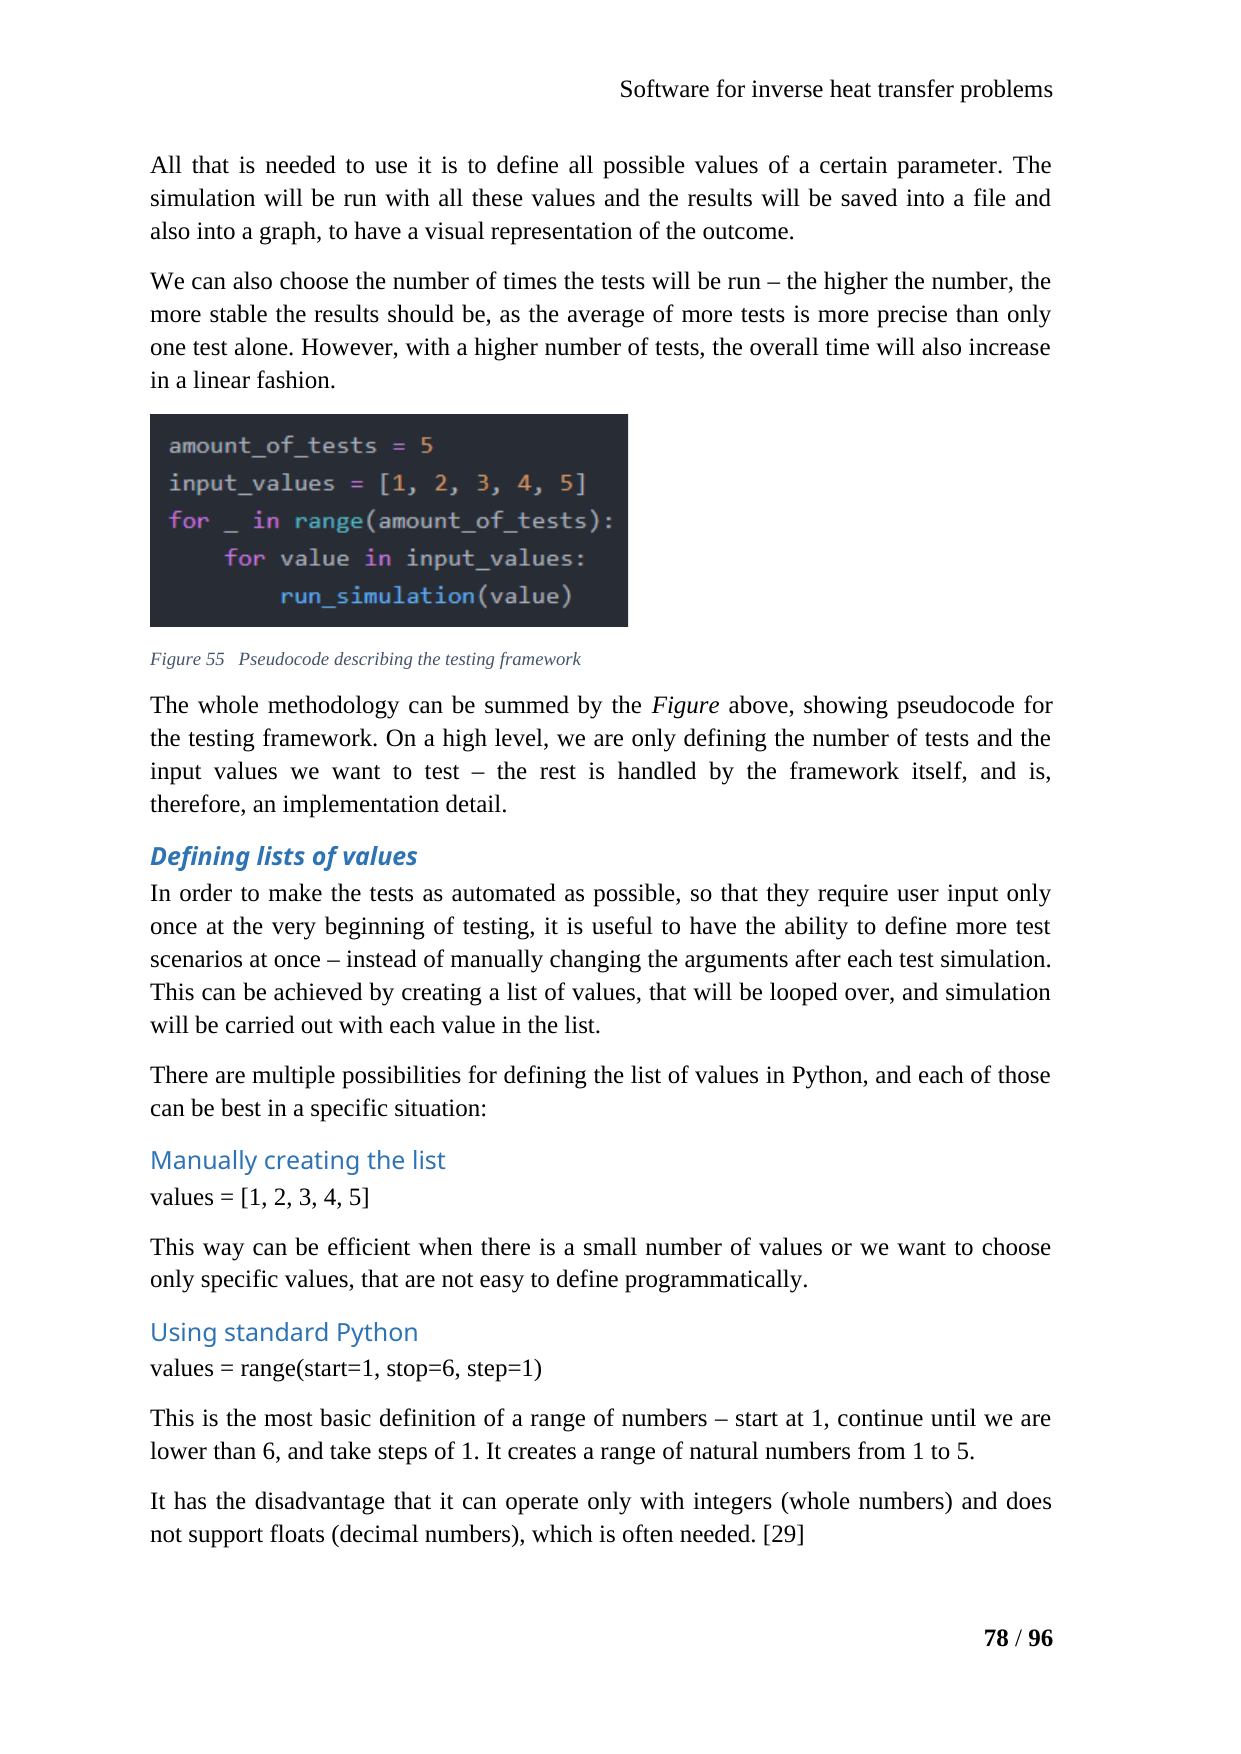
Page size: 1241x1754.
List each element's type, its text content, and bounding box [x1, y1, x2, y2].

text All that is needed to use it is to define all possible values of a certain parameter. The simulation will be run with all these values and the results will be saved into a file and also into a graph, to have a visual representation of the outcome. [150, 150, 1053, 245]
subtitle Using standard Python [150, 1314, 1053, 1348]
subtitle Defining lists of values [150, 839, 1053, 873]
text We can also choose the number of times the tests will be run – the higher the number, the more stable the results should be, as the average of more tests is more precise than only one test alone. However, with a higher number of tests, the overall time will also increase in a linear fashion. [150, 266, 1053, 393]
text values = range(start=1, stop=6, step=1) [150, 1353, 1053, 1382]
subtitle Manually creating the list [150, 1143, 1053, 1177]
text This is the most basic definition of a range of numbers – start at 1, continue until we are lower than 6, and take steps of 1. It creates a range of natural numbers from 1 to 5. [150, 1403, 1053, 1465]
text There are multiple possibilities for defining the list of values in Python, and each of those can be best in a specific situation: [150, 1060, 1053, 1122]
text Figure 55 Pseudocode describing the testing framework [150, 648, 1053, 669]
text The whole methodology can be summed by the Figure above, showing pseudocode for the testing framework. On a high level, we are only defining the number of tests and the input values we want to test – the rest is handled by the framework itself, and is, therefore, an implementation detail. [150, 690, 1053, 818]
text values = [1, 2, 3, 4, 5] [150, 1182, 1053, 1211]
text This way can be efficient when there is a small number of values or we want to choose only specific values, that are not easy to define programmatically. [150, 1232, 1053, 1293]
text It has the disadvantage that it can operate only with integers (whole numbers) and does not support floats (decimal numbers), which is often needed. [29] [150, 1486, 1053, 1548]
text In order to make the tests as automated as possible, so that they require user input only once at the very beginning of testing, it is useful to have the ability to define more test scenarios at once – instead of manually changing the arguments after each test simulation. This can be achieved by creating a list of values, that will be looped over, and simulation will be carried out with each value in the list. [150, 878, 1053, 1039]
picture [150, 414, 629, 627]
